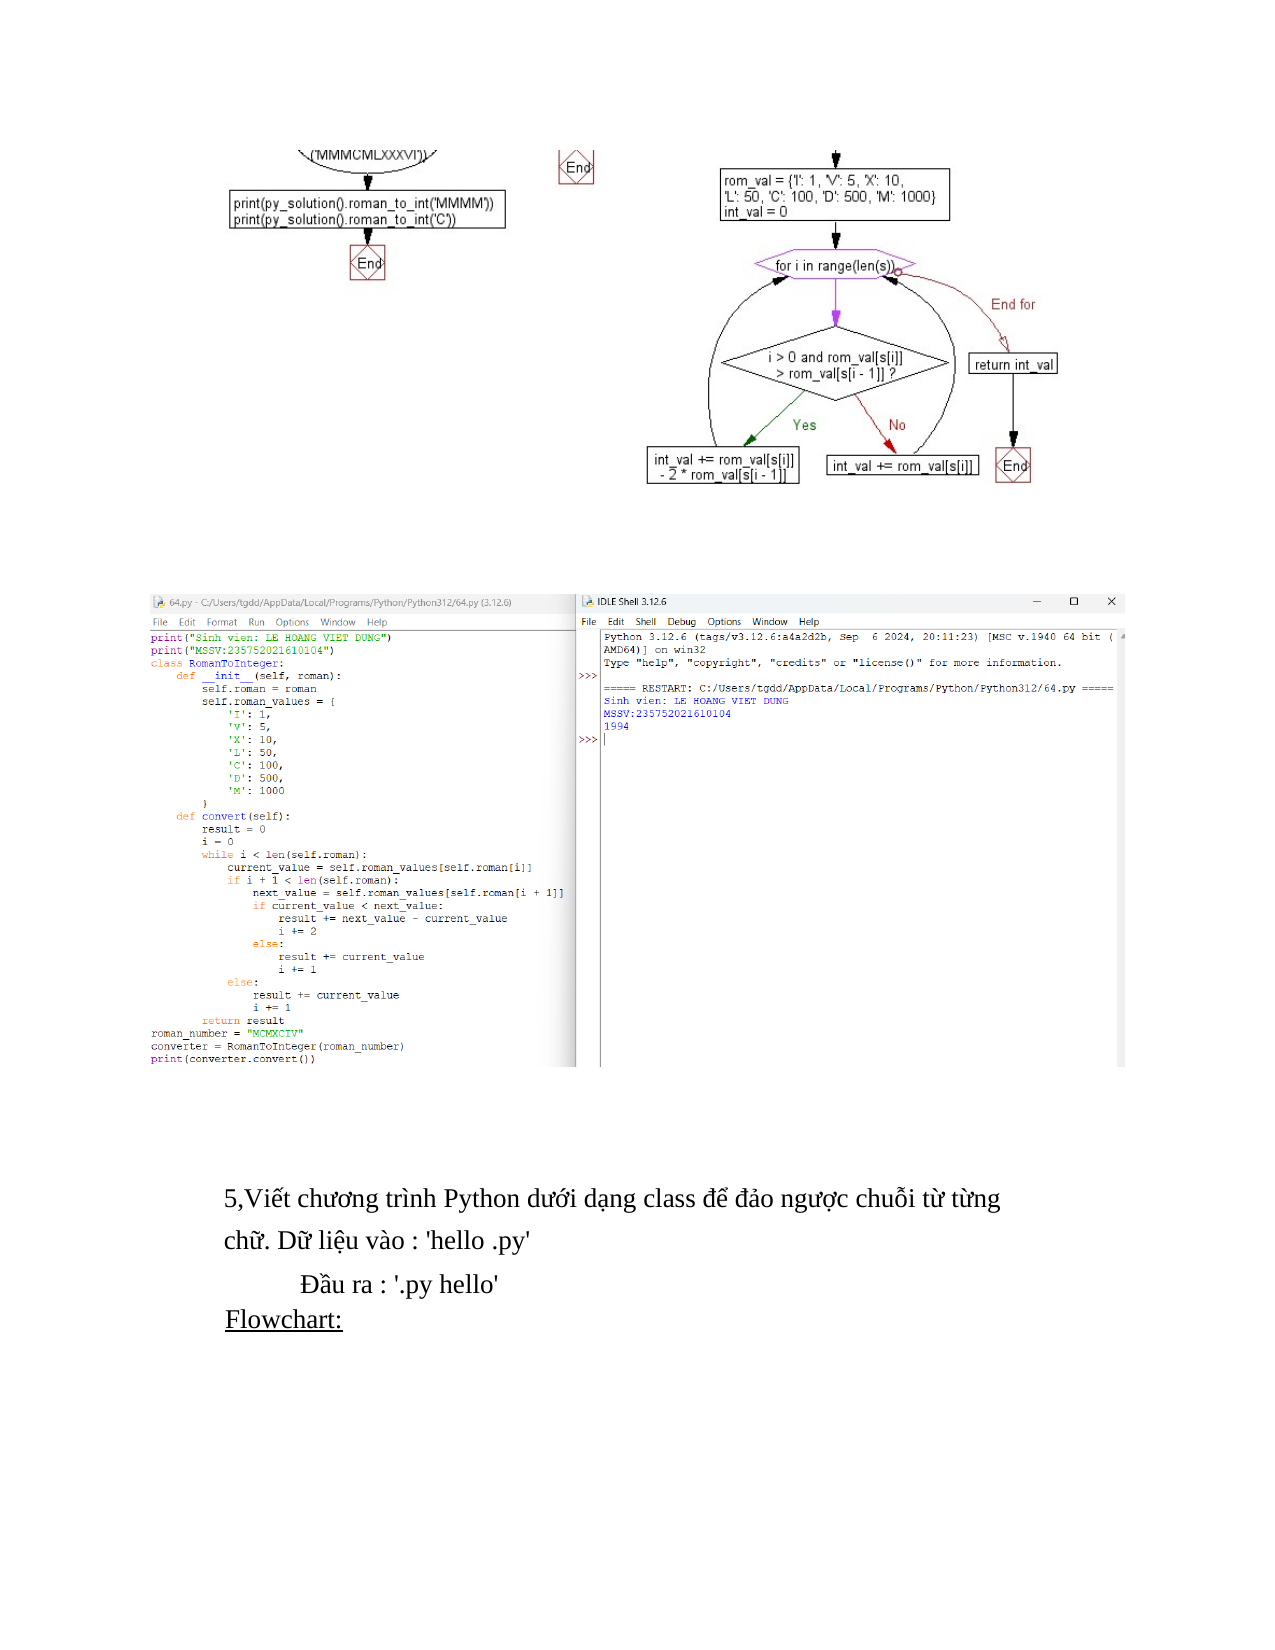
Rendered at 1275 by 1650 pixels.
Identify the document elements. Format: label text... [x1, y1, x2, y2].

picture [225, 150, 1060, 499]
text Đầu ra : '.py hello' Flowchart: [225, 1268, 540, 1334]
text 5,Viết chương trình Python dưới dạng class để đảo ngược chuỗi từ từng chữ. Dữ liệu vào : 'hello .py' [223, 1182, 1044, 1255]
picture [150, 594, 1125, 1067]
